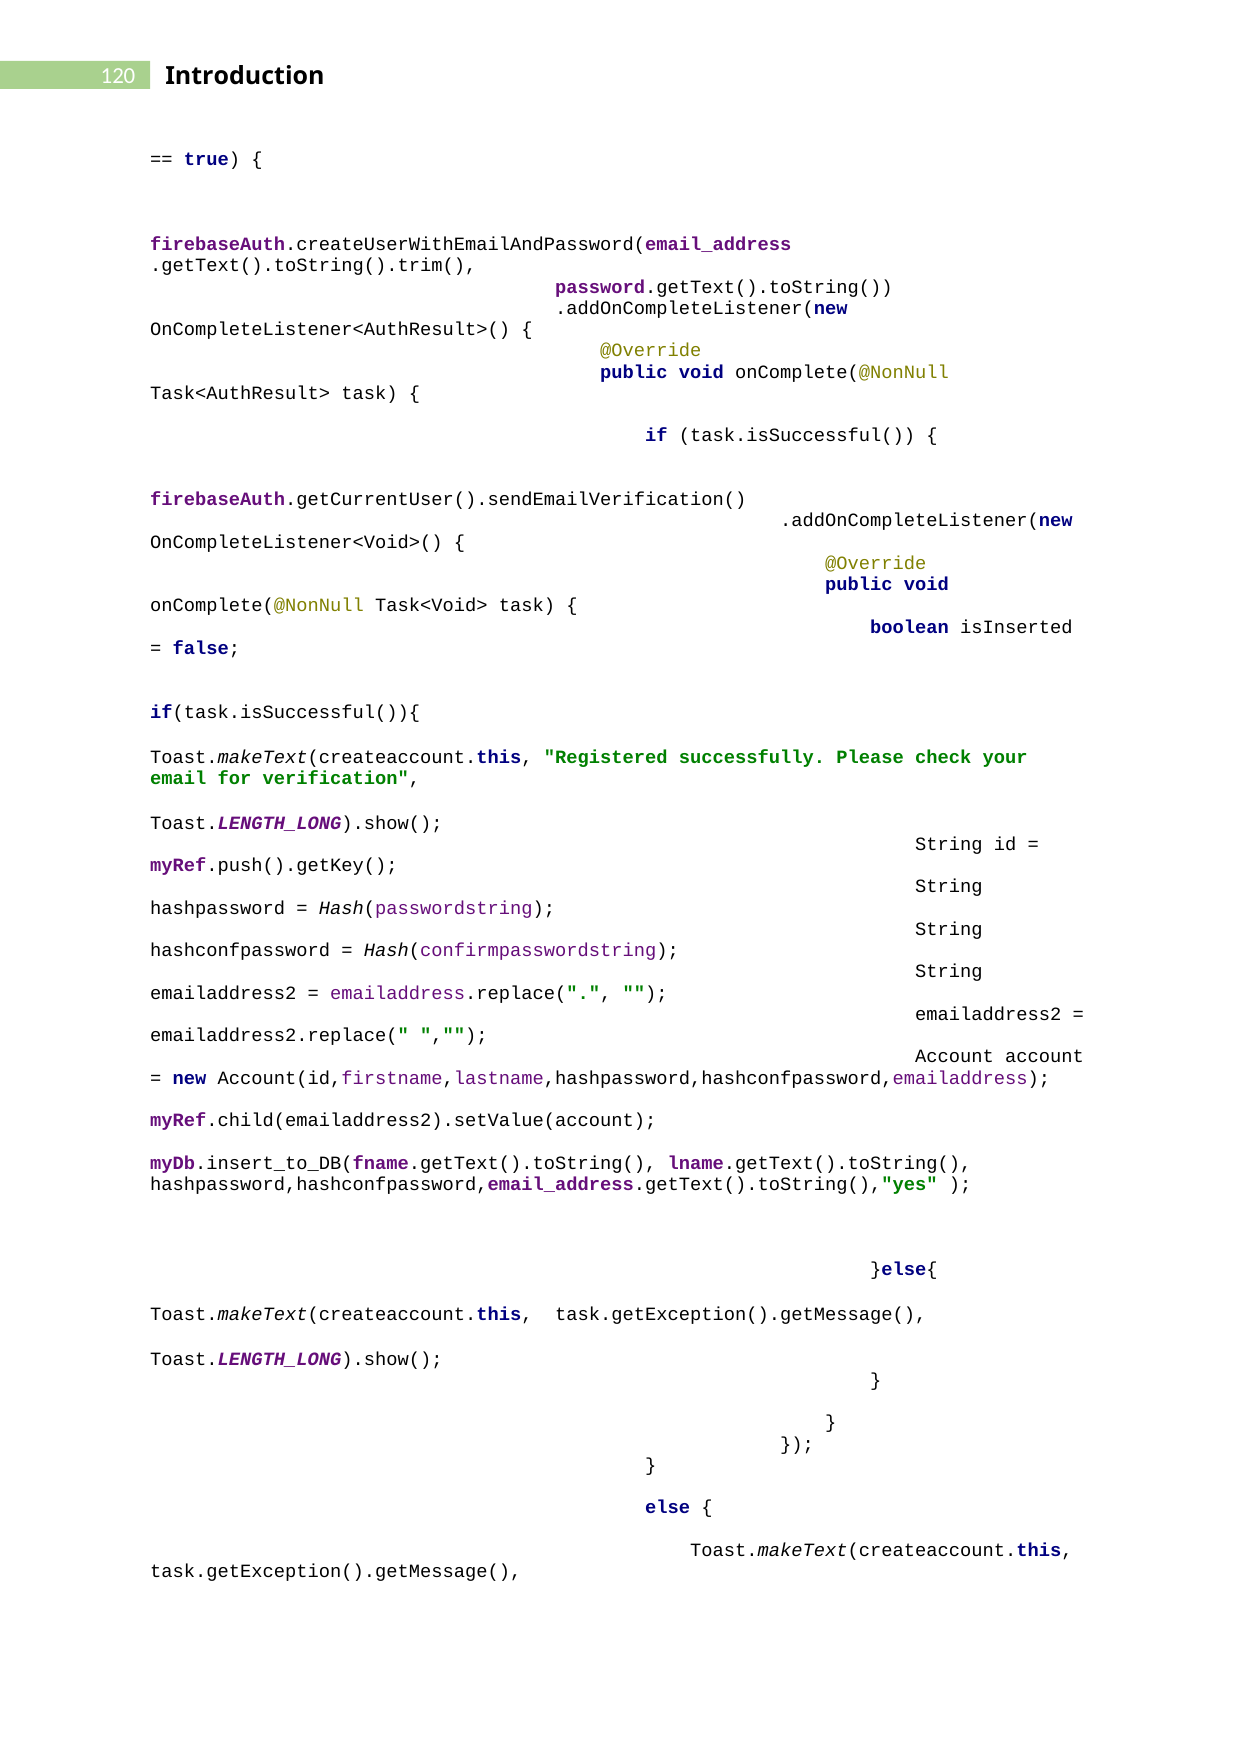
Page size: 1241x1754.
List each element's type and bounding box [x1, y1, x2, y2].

text [150, 150, 1090, 1583]
